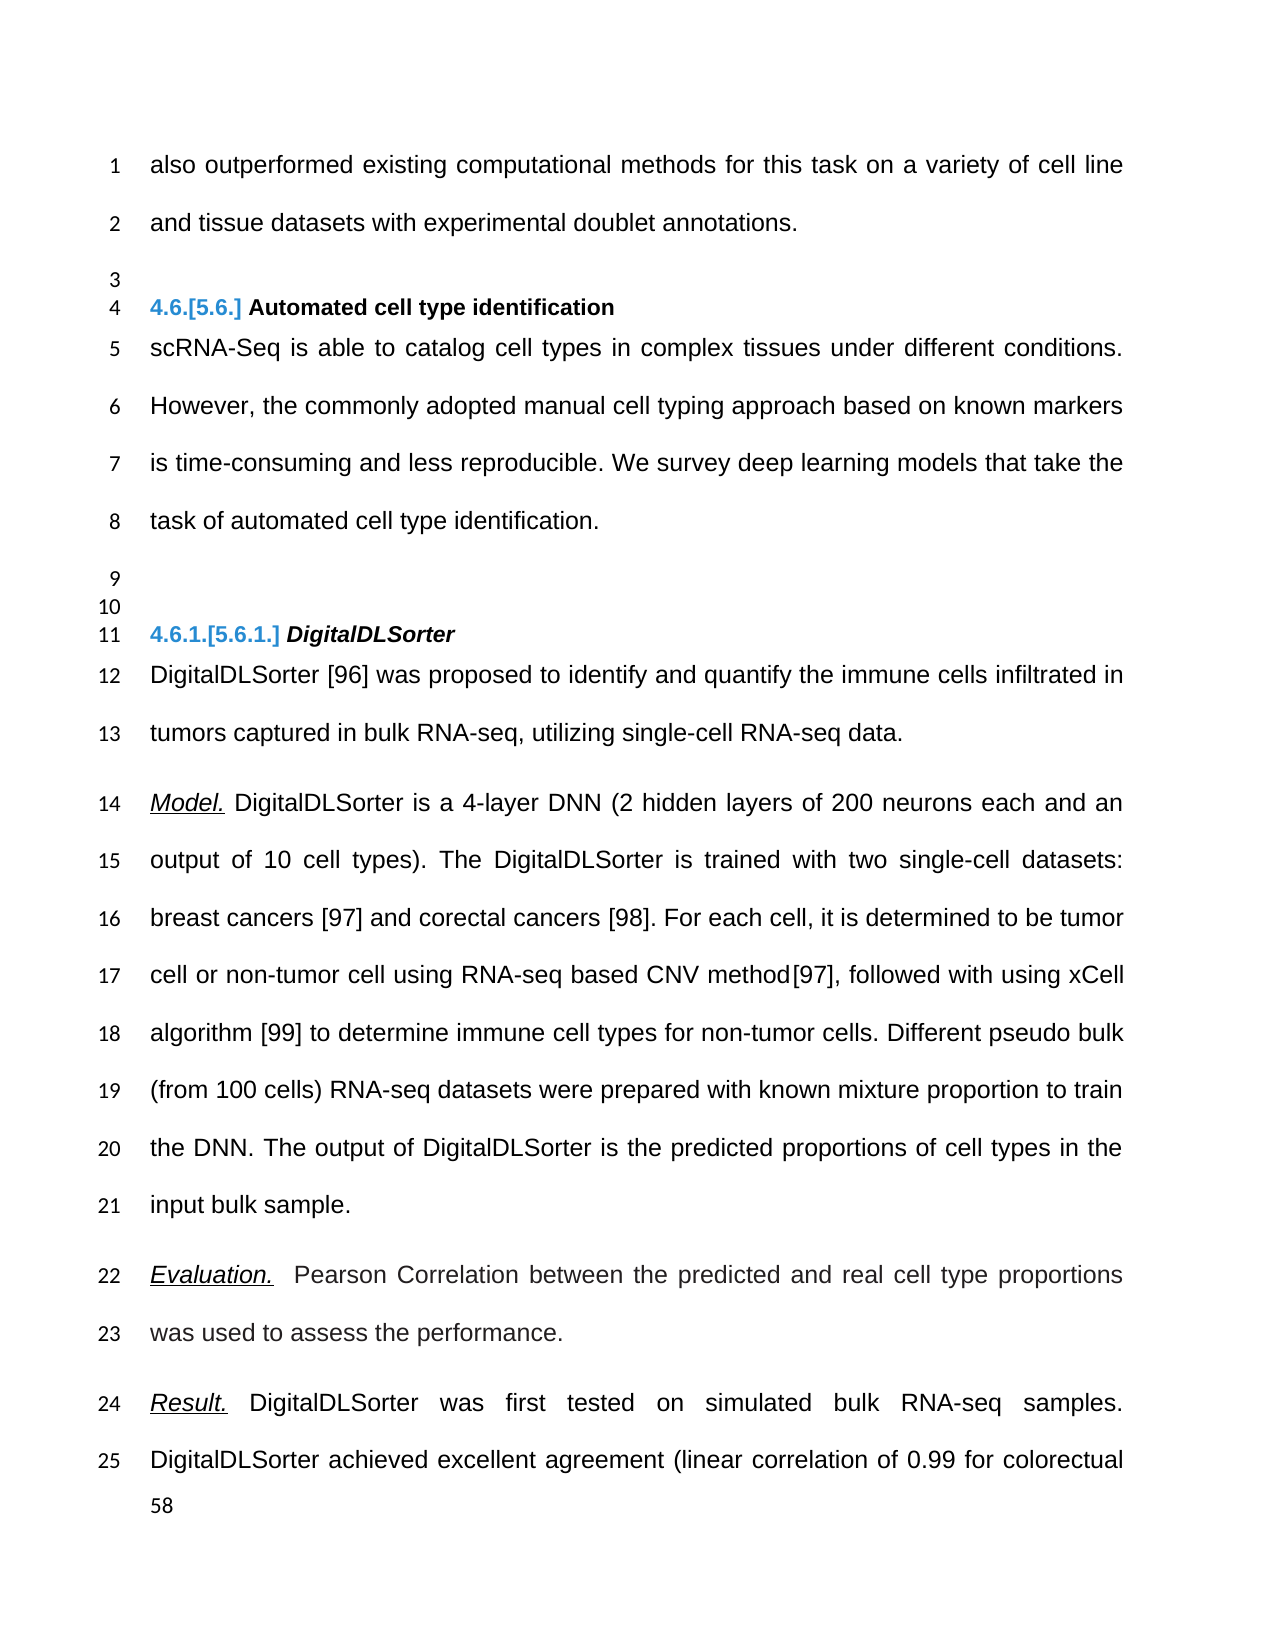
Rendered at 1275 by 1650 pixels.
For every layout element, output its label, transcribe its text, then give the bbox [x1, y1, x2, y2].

text scRNA-Seq is able to catalog cell types in complex tissues under different conditions. However, the commonly adopted manual cell typing approach based on known markers is time-consuming and less reproducible. We survey deep learning models that take the task of automated cell type identification. [150, 333, 1125, 534]
text Evaluation. Pearson Correlation between the predicted and real cell type proportions was used to assess the performance. [150, 1260, 1125, 1346]
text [150, 1388, 1125, 1474]
list Automated cell type identification [150, 294, 1125, 320]
text DigitalDLSorter [96] was proposed to identify and quantify the immune cells infiltrated in tumors captured in bulk RNA-seq, utilizing single-cell RNA-seq data. [150, 660, 1125, 746]
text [150, 150, 1125, 236]
list DigitalDLSorter [150, 621, 1125, 647]
text Model. DigitalDLSorter is a 4-layer DNN (2 hidden layers of 200 neurons each and an output of 10 cell types). The DigitalDLSorter is trained with two single-cell datasets: breast cancers [97] and corectal cancers [98]. For each cell, it is determined to be tumor cell or non-tumor cell using RNA-seq based CNV method[97], followed with using xCell algorithm [99] to determine immune cell types for non-tumor cells. Different pseudo bulk (from 100 cells) RNA-seq datasets were prepared with known mixture proportion to train the DNN. The output of DigitalDLSorter is the predicted proportions of cell types in the input bulk sample. [150, 788, 1125, 1219]
